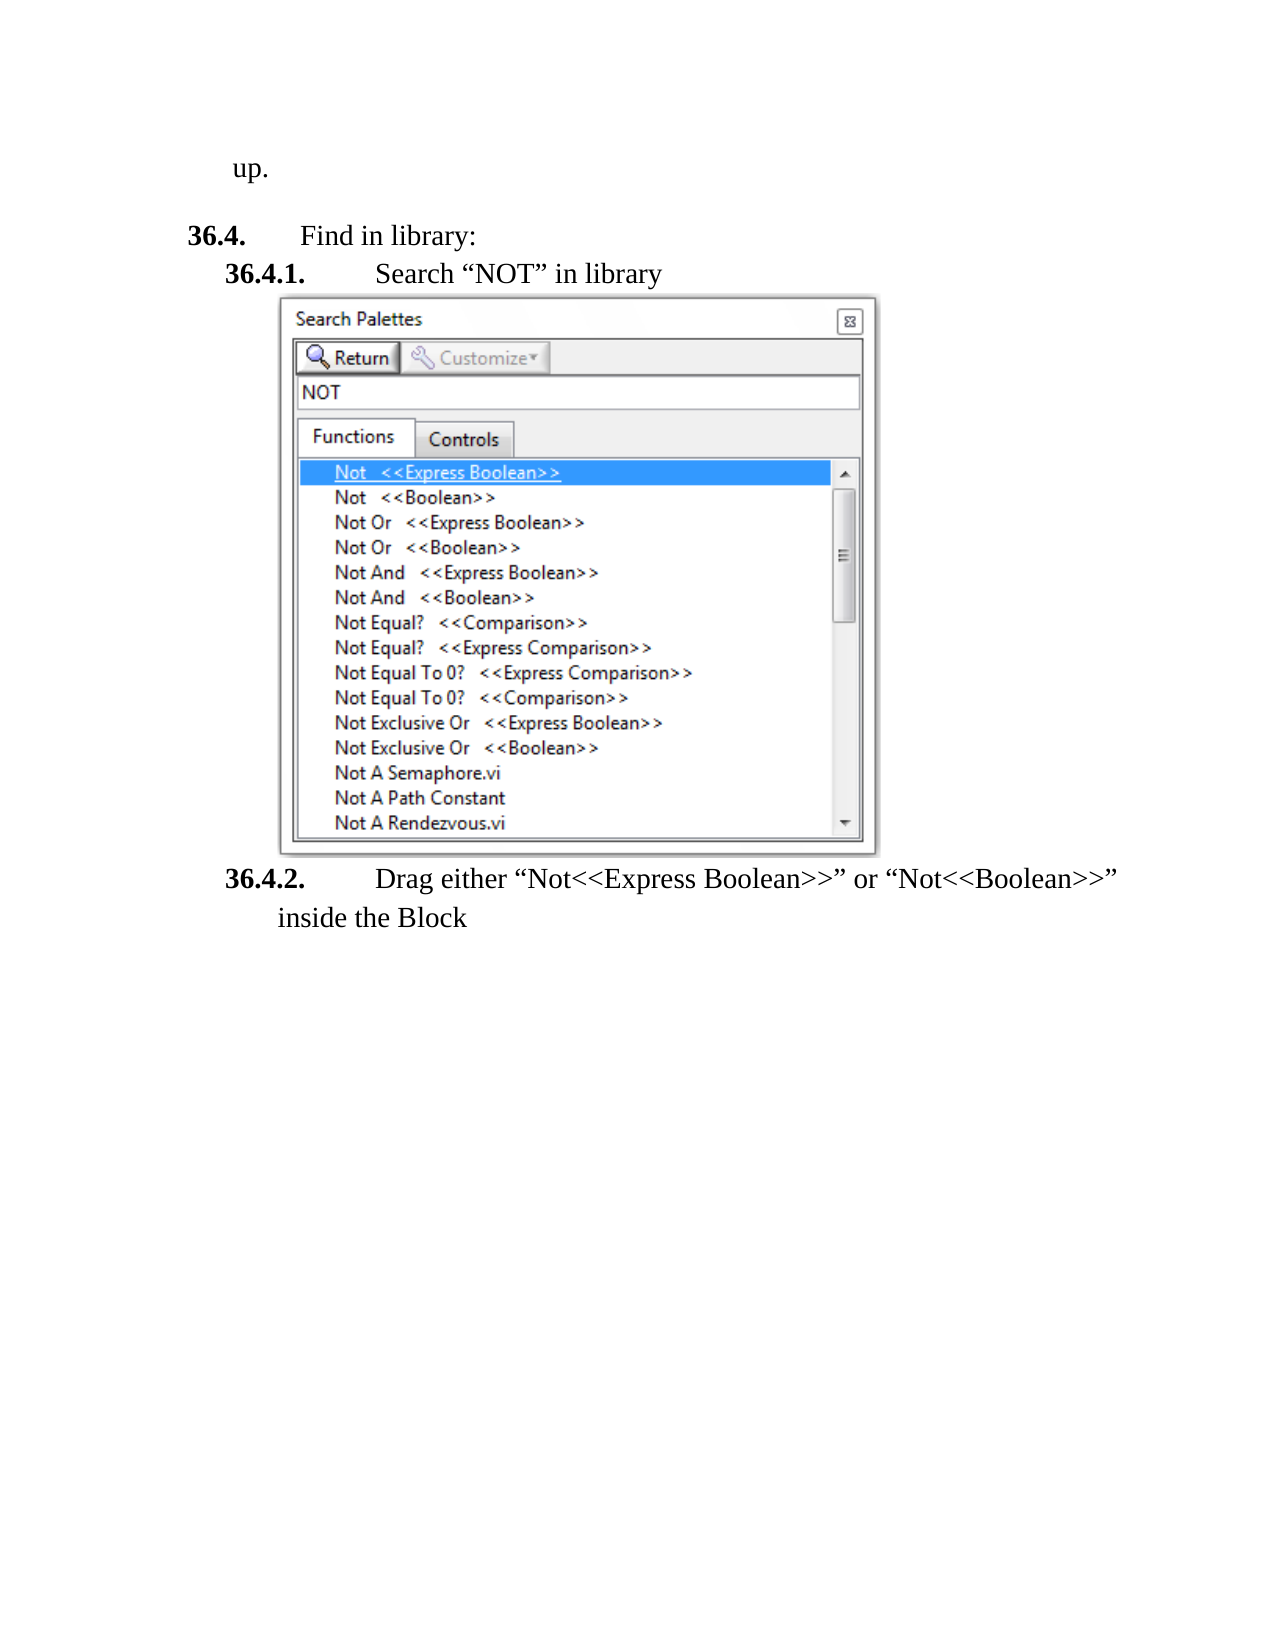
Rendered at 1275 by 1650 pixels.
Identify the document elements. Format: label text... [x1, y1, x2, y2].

list Drag either “Not<<Express Boolean>>” or “Not<<Boolean>>” inside the Block [225, 861, 1125, 933]
list Find in library: [187, 218, 1125, 251]
picture [277, 293, 881, 858]
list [187, 150, 1125, 214]
